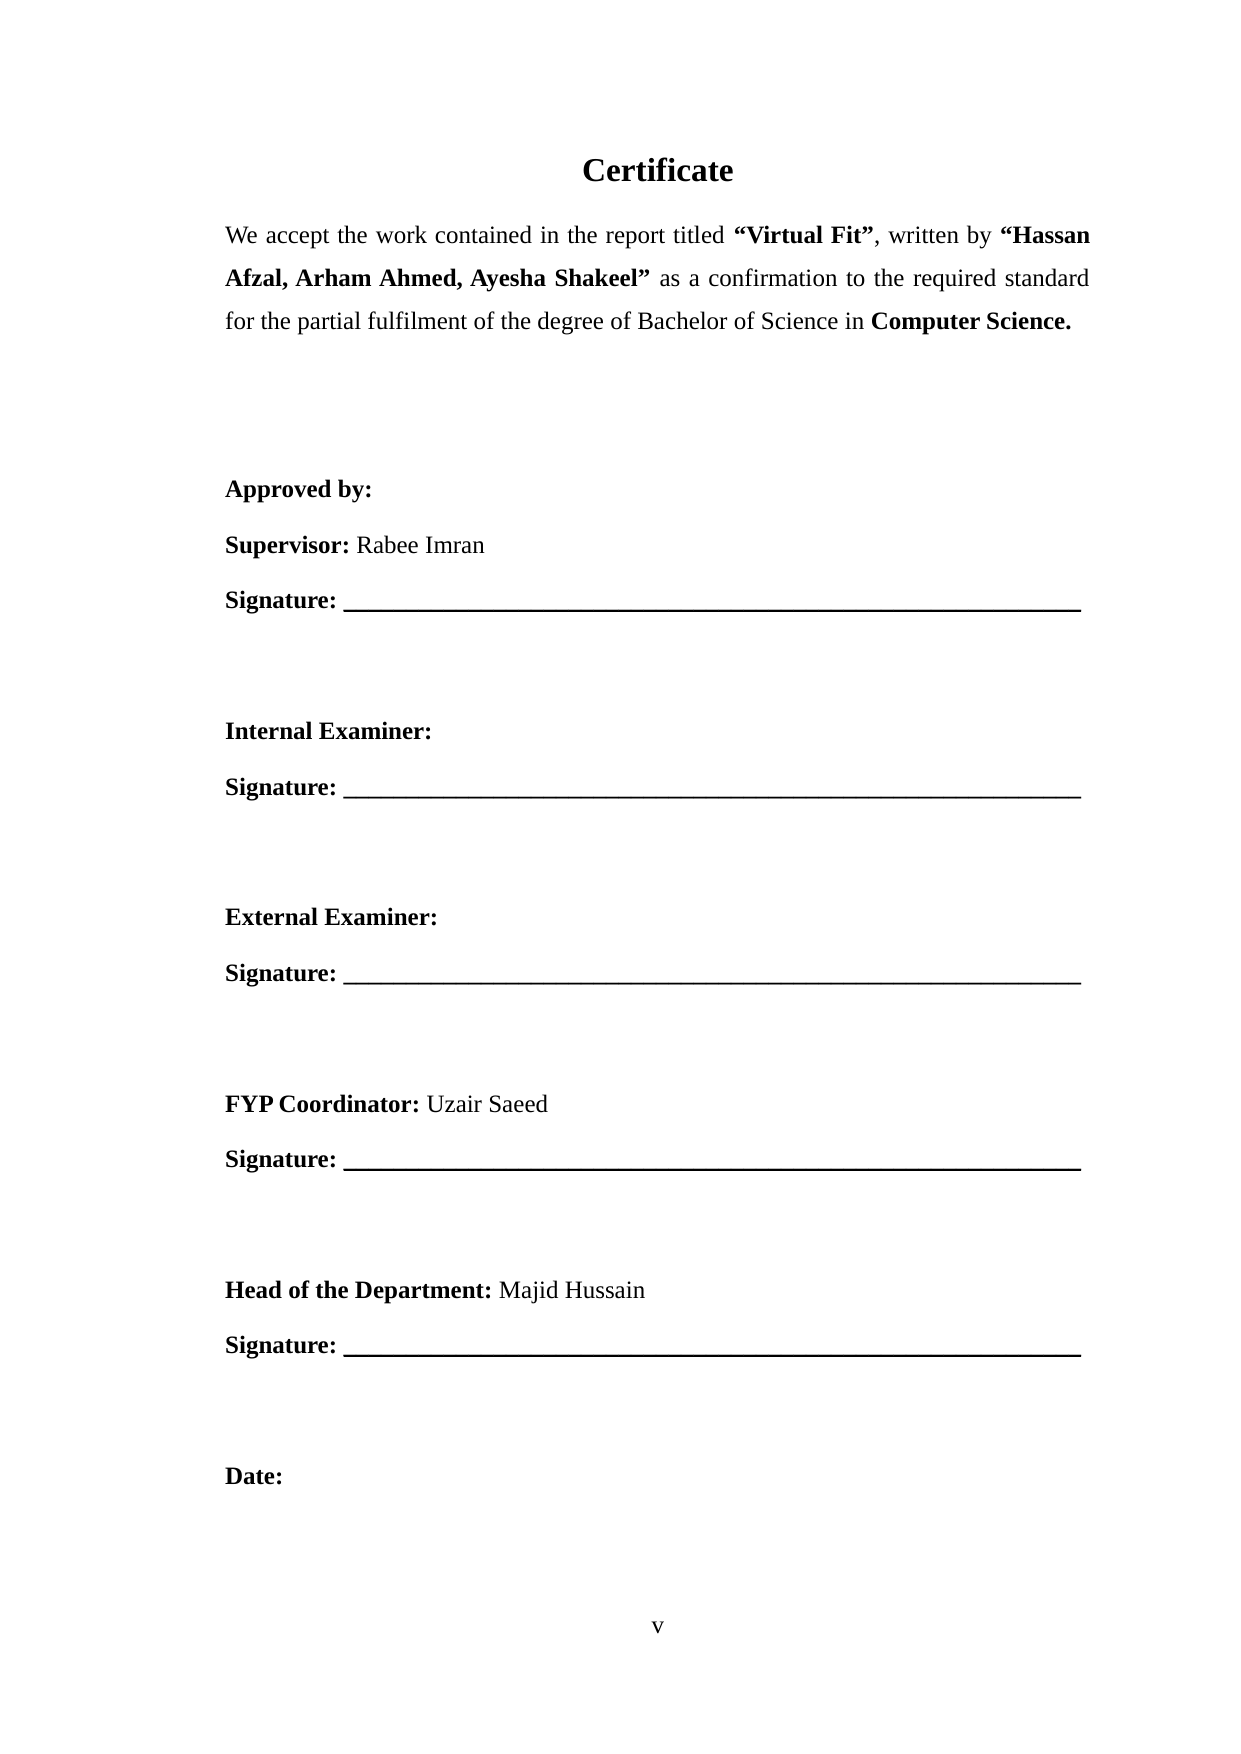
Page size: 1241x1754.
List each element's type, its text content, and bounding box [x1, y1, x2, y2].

text Internal Examiner: [225, 716, 1090, 745]
text Head of the Department: Majid Hussain [225, 1275, 1090, 1304]
text Date: [225, 1461, 1090, 1490]
text FYP Coordinator: Uzair Saeed [225, 1089, 1090, 1117]
text Approved by: [225, 474, 1090, 503]
text Signature: ___________________________________________________________ [225, 586, 1090, 614]
title Certificate [225, 150, 1090, 188]
text External Examiner: [225, 902, 1090, 931]
text Signature: ___________________________________________________________ [225, 958, 1090, 987]
text Supervisor: Rabee Imran [225, 530, 1090, 559]
text Signature: ___________________________________________________________ [225, 1144, 1090, 1173]
text Signature: ___________________________________________________________ [225, 772, 1090, 801]
text Signature: ___________________________________________________________ [225, 1331, 1090, 1359]
text We accept the work contained in the report titled “Virtual Fit”, written by “Hassan Afzal, Arham Ahmed, Ayesha Shakeel” as a confirmation to the required standard for the partial fulfilment of the degree of Bachelor of Science in Computer Science. [225, 220, 1090, 335]
